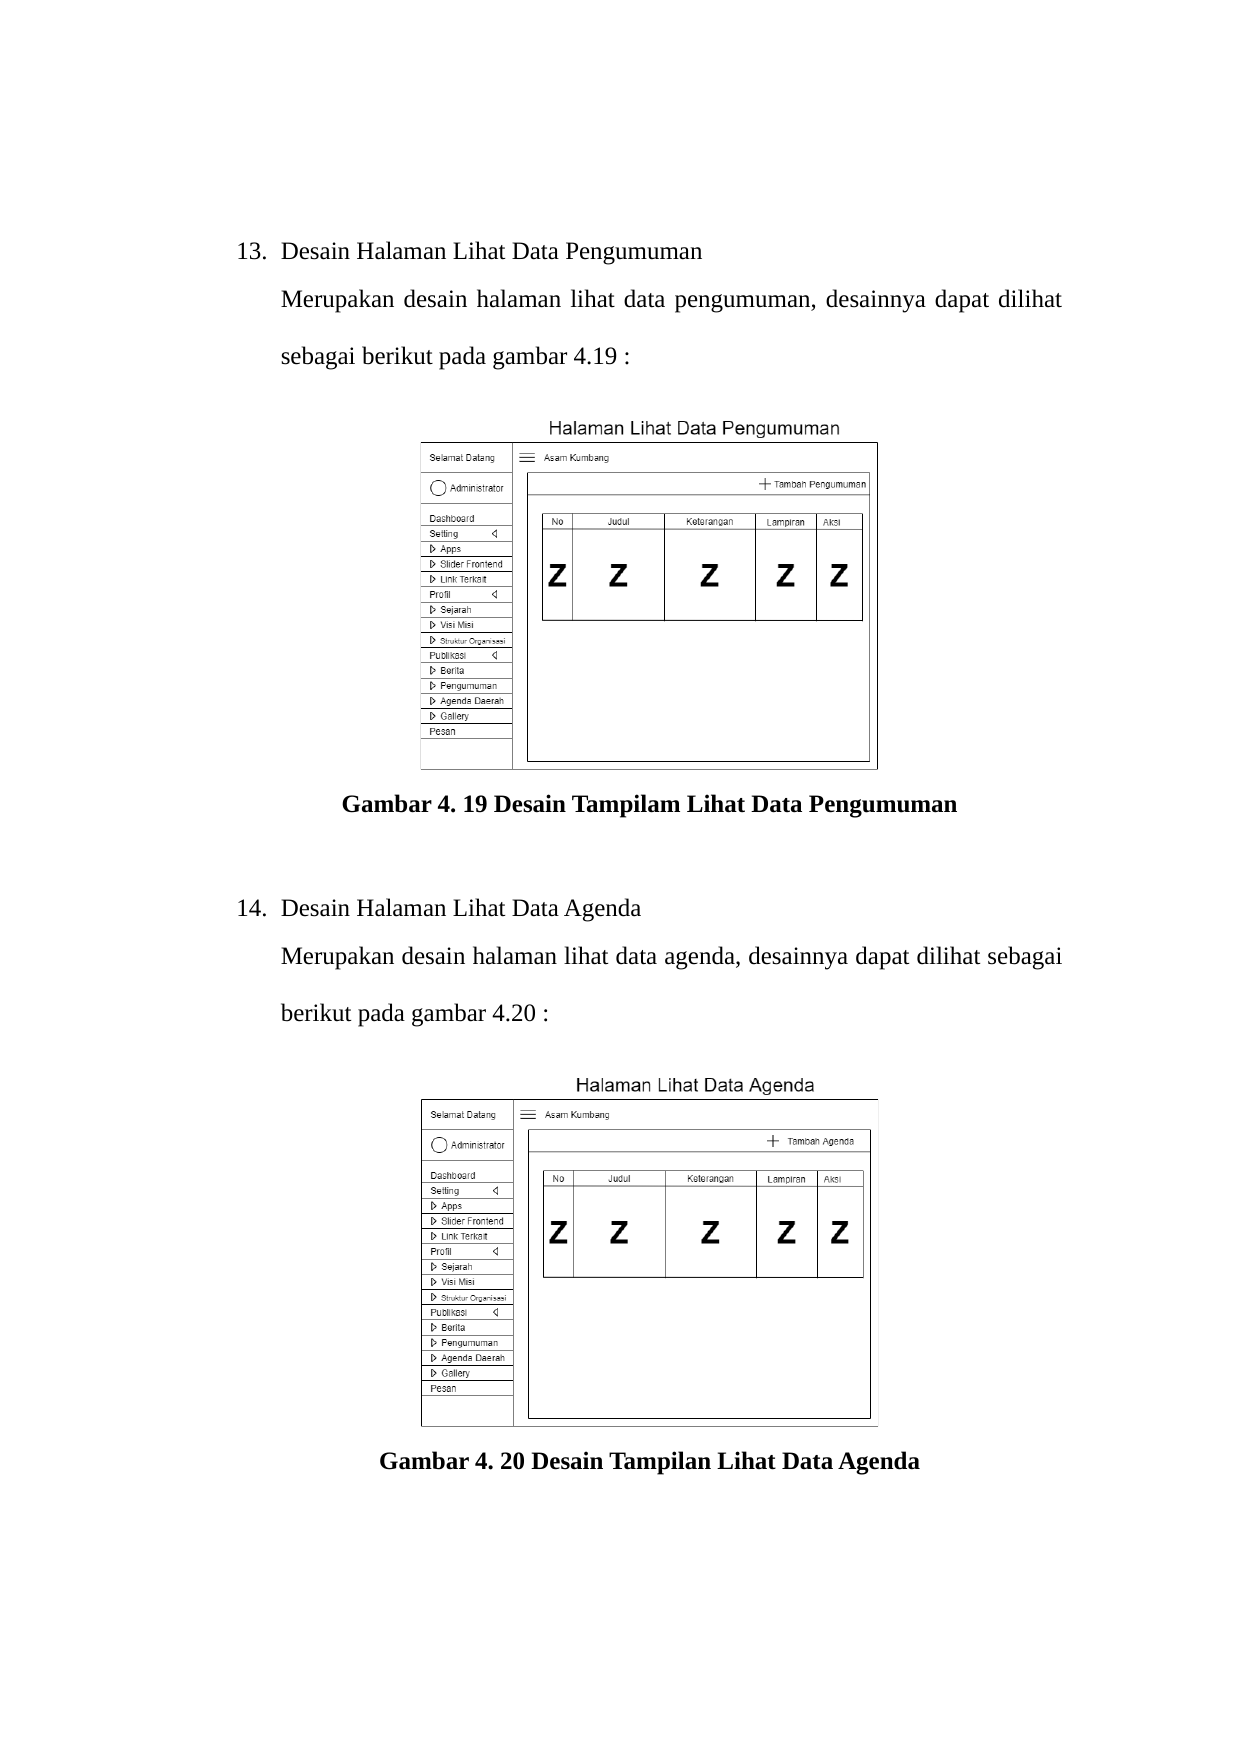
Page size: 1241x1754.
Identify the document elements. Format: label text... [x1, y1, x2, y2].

text Merupakan desain halaman lihat data pengumuman, desainnya dapat dilihat sebagai berikut pada gambar 4.19 : [281, 284, 1063, 370]
picture [421, 1072, 879, 1427]
list Desain Halaman Lihat Data Pengumuman [236, 236, 1063, 265]
picture [420, 415, 879, 770]
list Desain Halaman Lihat Data Agenda [236, 893, 1063, 922]
text Merupakan desain halaman lihat data agenda, desainnya dapat dilihat sebagai berikut pada gambar 4.20 : [281, 941, 1063, 1027]
